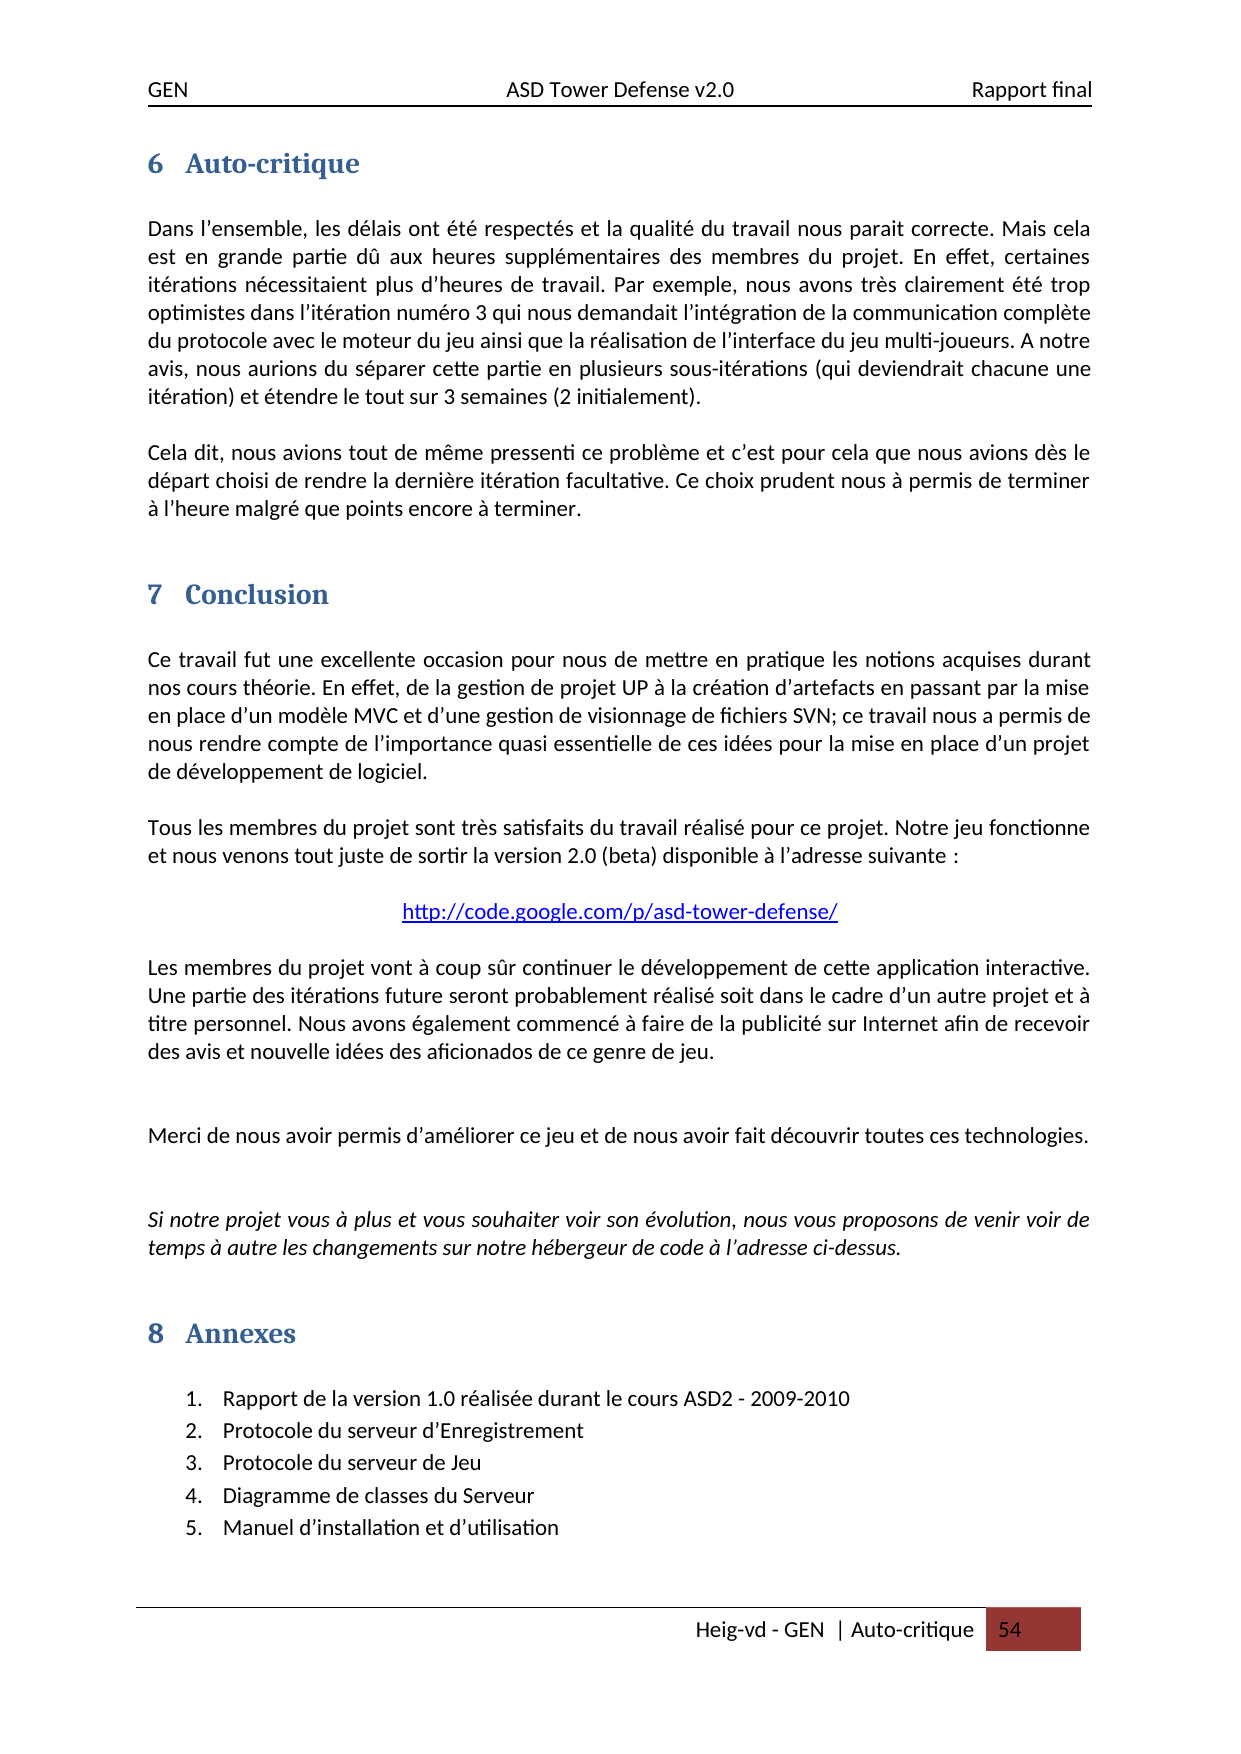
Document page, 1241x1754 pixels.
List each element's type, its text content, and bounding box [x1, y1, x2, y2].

list Protocole du serveur de Jeu [185, 1448, 1092, 1477]
list Rapport de la version 1.0 réalisée durant le cours ASD2 - 2009-2010 [185, 1384, 1092, 1412]
text Cela dit, nous avions tout de même pressenti ce problème et c’est pour cela que nous avions dès le départ choisi de rendre la dernière itération facultative. Ce choix prudent nous à permis de terminer à l’heure malgré que points encore à terminer. [148, 438, 1092, 522]
subtitle Auto-critique [148, 148, 1092, 181]
text Ce travail fut une excellente occasion pour nous de mettre en pratique les notions acquises durant nos cours théorie. En effet, de la gestion de projet UP à la création d’artefacts en passant par la mise en place d’un modèle MVC et d’une gestion de visionnage de fichiers SVN; ce travail nous a permis de nous rendre compte de l’importance quasi essentielle de ces idées pour la mise en place d’un projet de développement de logiciel. [148, 645, 1092, 785]
text Les membres du projet vont à coup sûr continuer le développement de cette application interactive. Une partie des itérations future seront probablement réalisé soit dans le cadre d’un autre projet et à titre personnel. Nous avons également commencé à faire de la publicité sur Internet afin de recevoir des avis et nouvelle idées des aficionados de ce genre de jeu. [148, 953, 1092, 1065]
list Diagramme de classes du Serveur [185, 1481, 1092, 1509]
list Manuel d’installation et d’utilisation [185, 1513, 1092, 1541]
text Si notre projet vous à plus et vous souhaiter voir son évolution, nous vous proposons de venir voir de temps à autre les changements sur notre hébergeur de code à l’adresse ci-dessus. [148, 1206, 1092, 1262]
text Merci de nous avoir permis d’améliorer ce jeu et de nous avoir fait découvrir toutes ces technologies. [148, 1121, 1092, 1149]
subtitle Annexes [148, 1318, 1092, 1351]
text Dans l’ensemble, les délais ont été respectés et la qualité du travail nous parait correcte. Mais cela est en grande partie dû aux heures supplémentaires des membres du projet. En effet, certaines itérations nécessitaient plus d’heures de travail. Par exemple, nous avons très clairement été trop optimistes dans l’itération numéro 3 qui nous demandait l’intégration de la communication complète du protocole avec le moteur du jeu ainsi que la réalisation de l’interface du jeu multi-joueurs. A notre avis, nous aurions du séparer cette partie en plusieurs sous-itérations (qui deviendrait chacune une itération) et étendre le tout sur 3 semaines (2 initialement). [148, 214, 1092, 410]
text Tous les membres du projet sont très satisfaits du travail réalisé pour ce projet. Notre jeu fonctionne et nous venons tout juste de sortir la version 2.0 (beta) disponible à l’adresse suivante : [148, 813, 1092, 869]
text http://code.google.com/p/asd-tower-defense/ [148, 897, 1092, 925]
subtitle Conclusion [148, 578, 1092, 612]
list Protocole du serveur d’Enregistrement [185, 1416, 1092, 1444]
